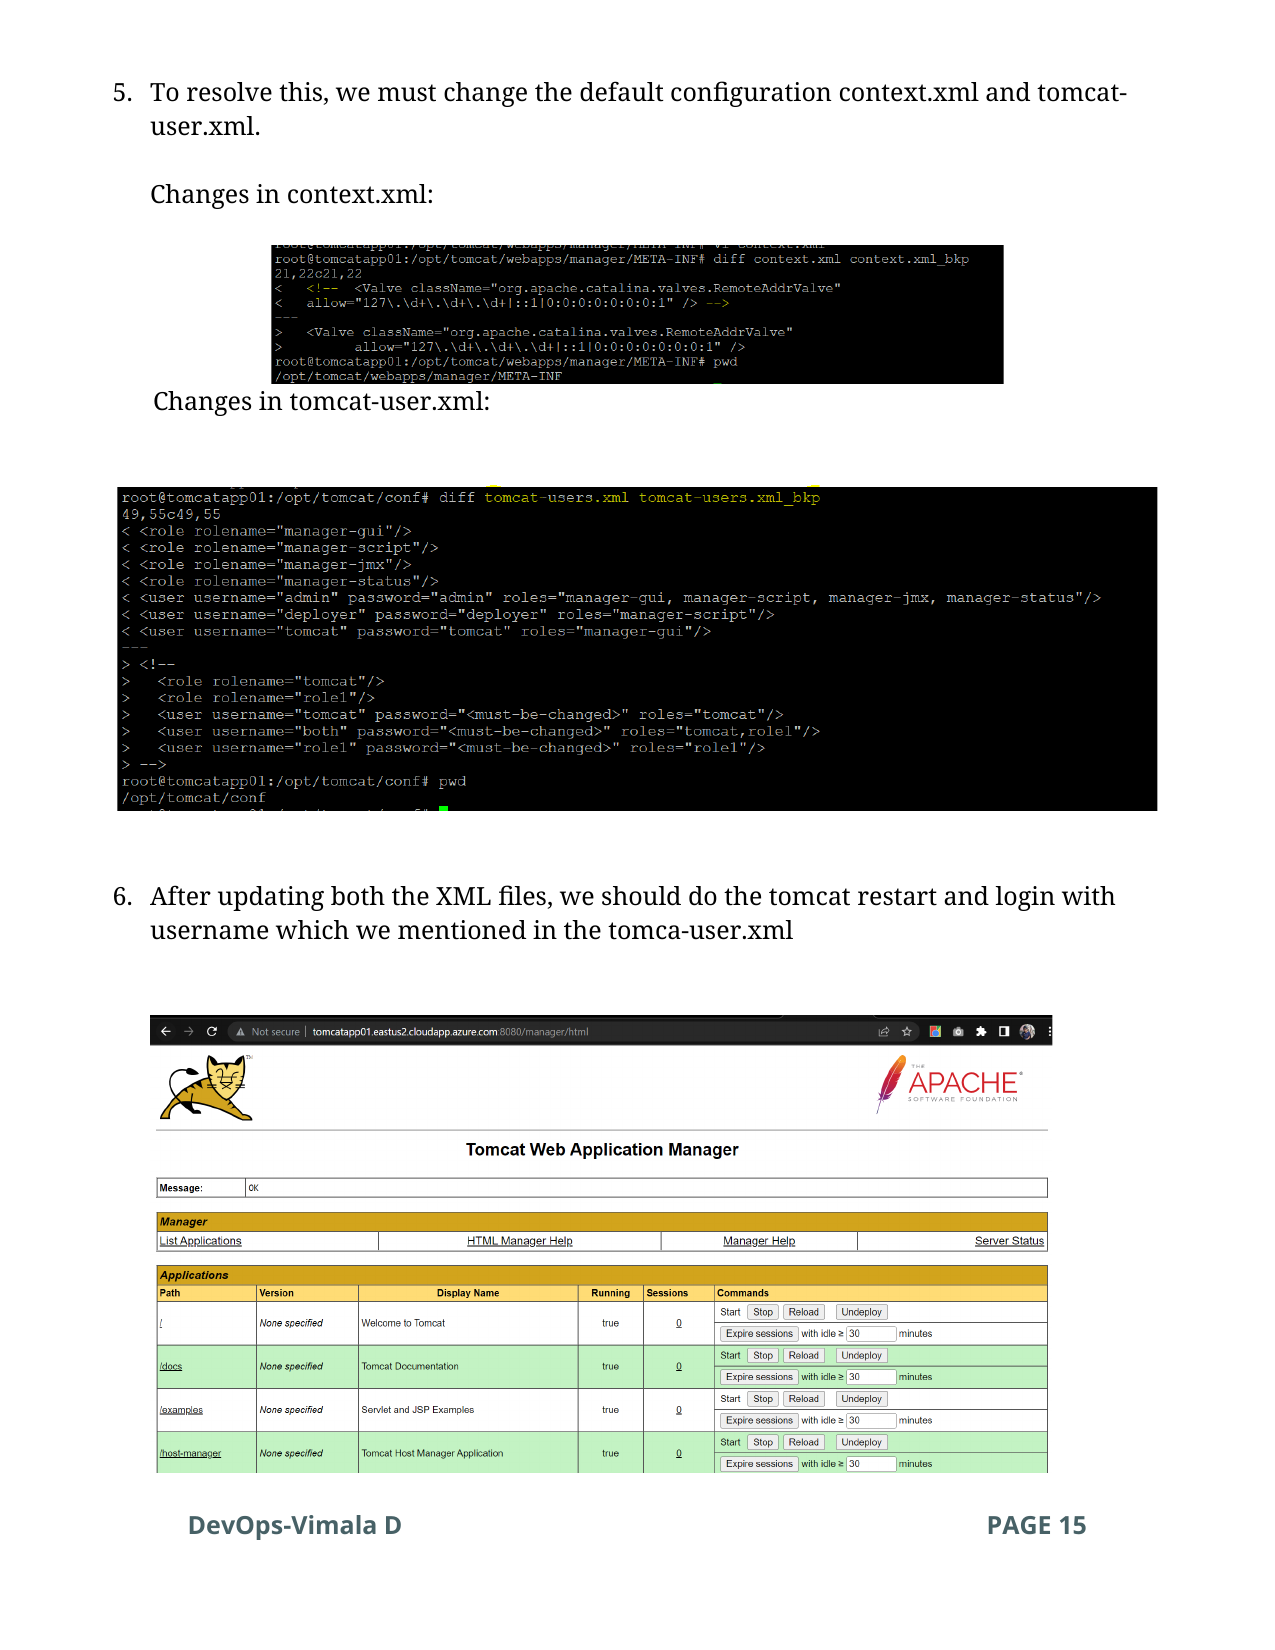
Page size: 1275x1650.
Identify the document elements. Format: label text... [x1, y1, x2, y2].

picture [117, 485, 1158, 811]
list Changes in context.xml: [150, 177, 1200, 211]
list To resolve this, we must change the default configuration context.xml and tomcat-user.xml. [112, 75, 1200, 143]
picture [271, 245, 1004, 384]
picture [150, 1015, 1053, 1473]
list After updating both the XML files, we should do the tomcat restart and login with username which we mentioned in the tomca-user.xml [112, 879, 1200, 947]
text Changes in tomcat-user.xml: [75, 383, 1200, 418]
